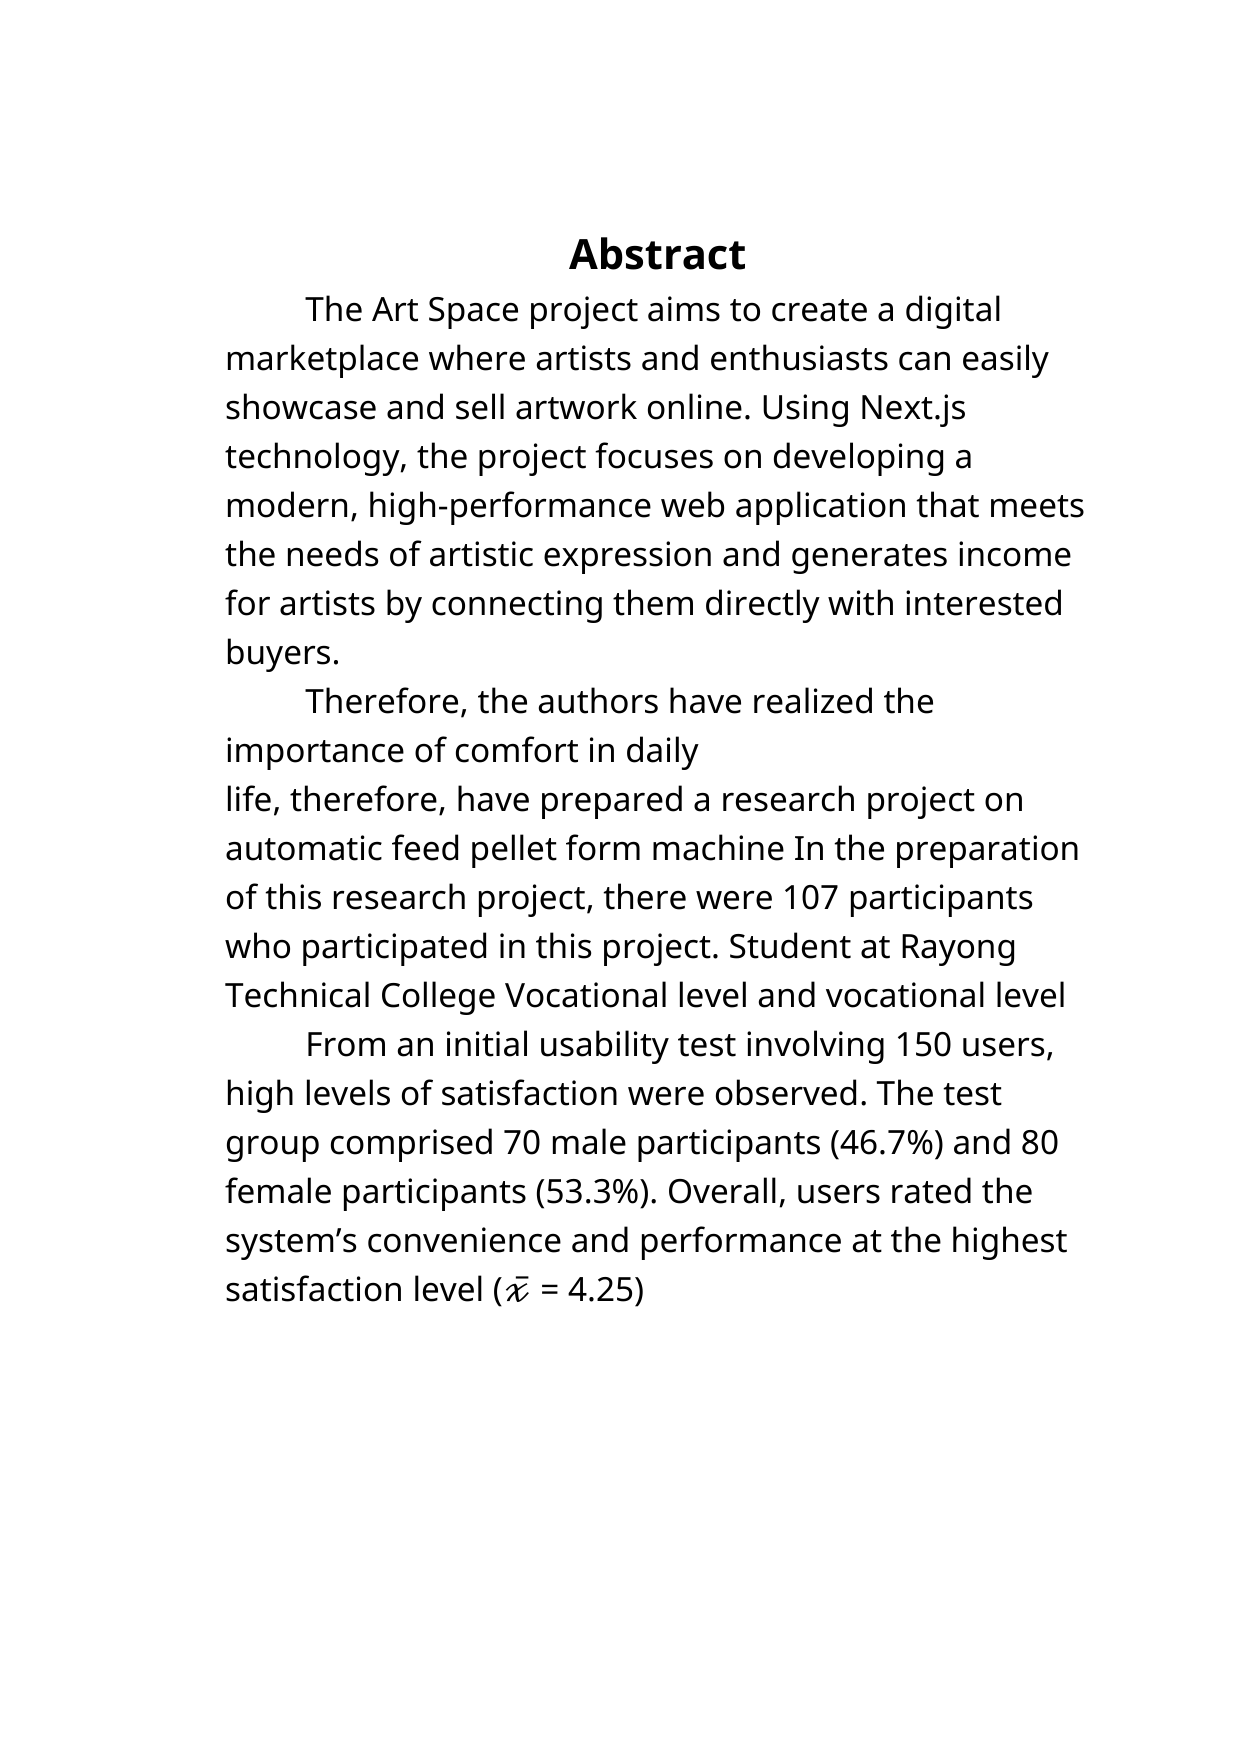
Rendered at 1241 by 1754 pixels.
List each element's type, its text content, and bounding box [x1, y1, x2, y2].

text The Art Space project aims to create a digital marketplace where artists and enthusiasts can easily showcase and sell artwork online. Using Next.js technology, the project focuses on developing a modern, high-performance web application that meets the needs of artistic expression and generates income for artists by connecting them directly with interested buyers. [225, 286, 1090, 674]
text Therefore, the authors have realized the importance of comfort in daily life, therefore, have prepared a research project on automatic feed pellet form machine In the preparation of this research project, there were 107 participants who participated in this project. Student at Rayong Technical College Vocational level and vocational level [225, 678, 1090, 1017]
text From an initial usability test involving 150 users, high levels of satisfaction were observed. The test group comprised 70 male participants (46.7%) and 80 female participants (53.3%). Overall, users rated the system’s convenience and performance at the highest satisfaction level (𝓍̅ = 4.25) [225, 1021, 1090, 1311]
text Abstract [225, 225, 1090, 282]
